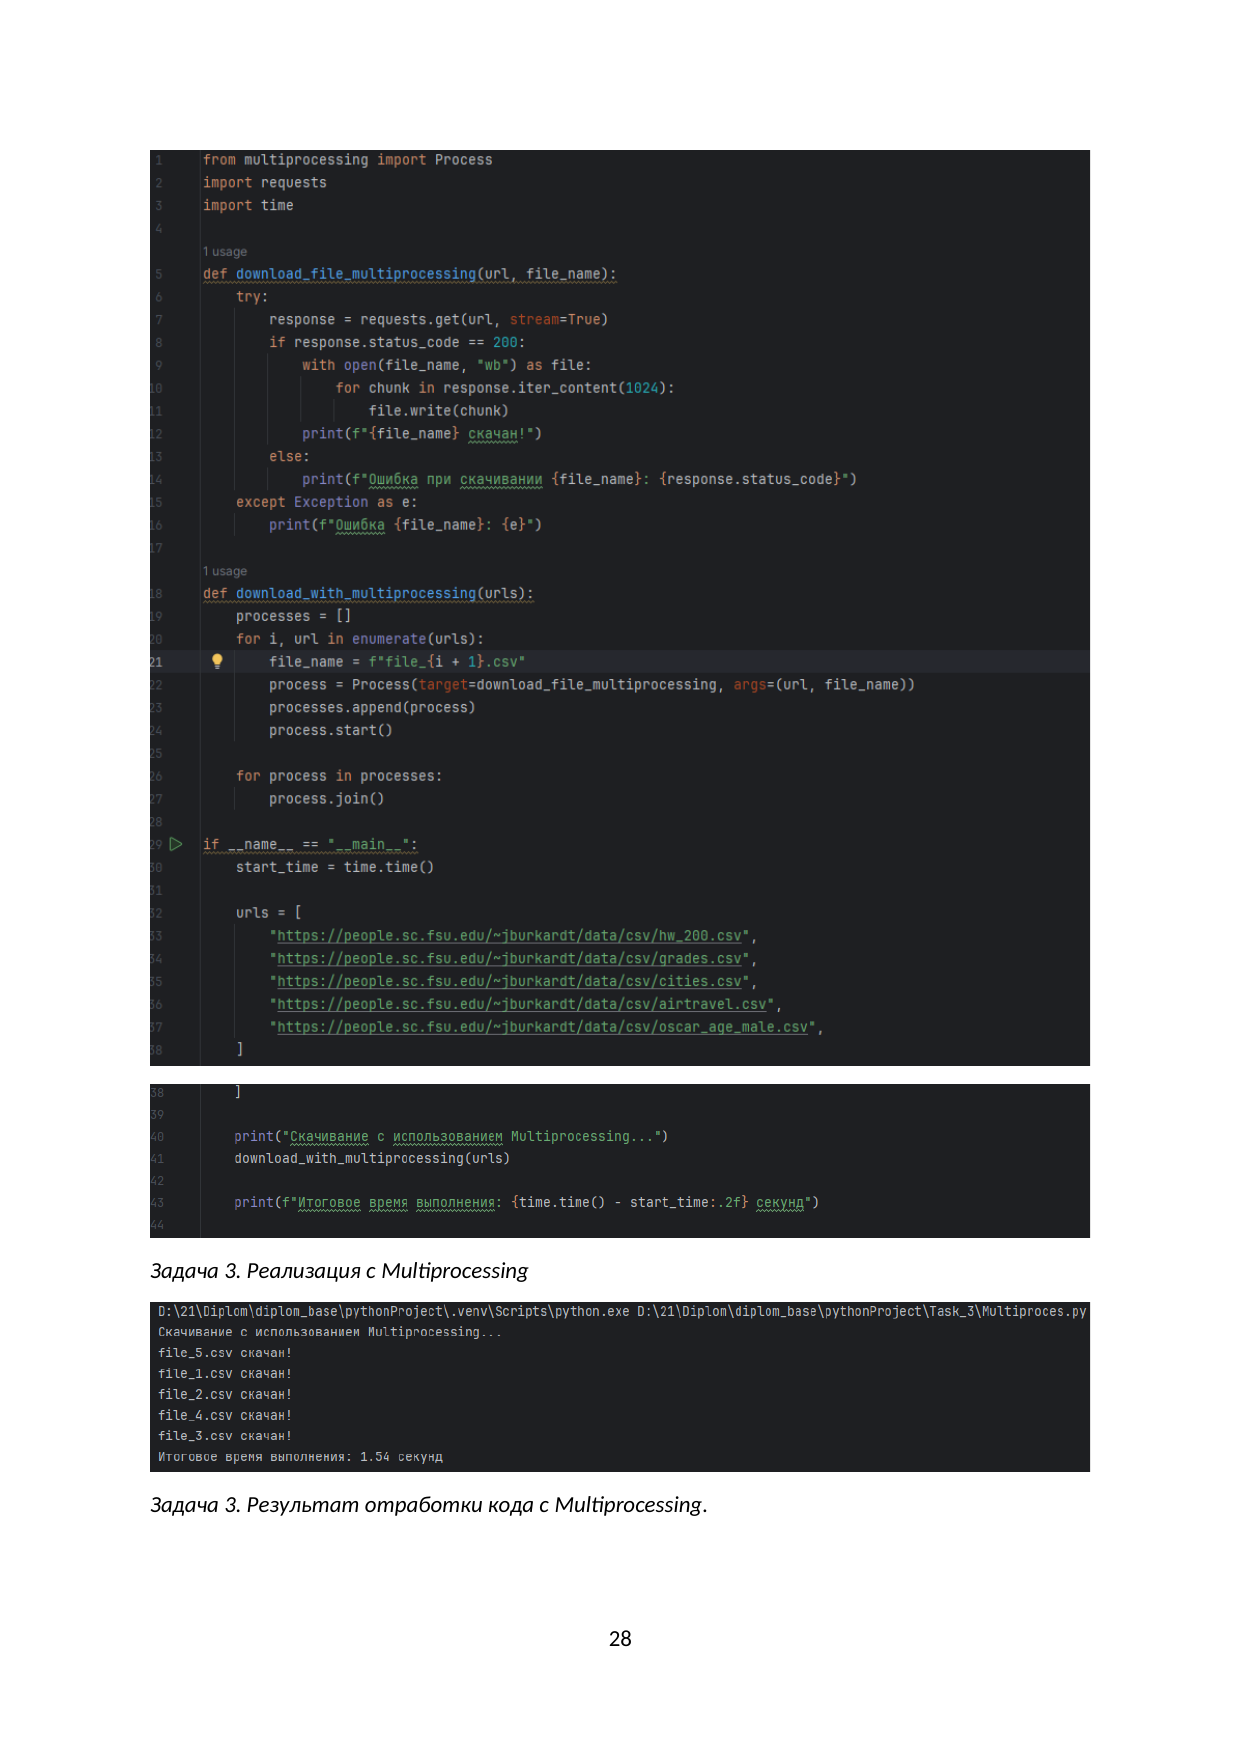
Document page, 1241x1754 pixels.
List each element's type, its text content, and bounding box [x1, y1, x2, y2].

text Задача 3. Результат отработки кода с Multiprocessing. [150, 1490, 1090, 1518]
text Задача 3. Реализация с Multiprocessing [150, 1256, 1090, 1284]
picture [150, 150, 1091, 1066]
picture [150, 1302, 1091, 1472]
picture [150, 1084, 1091, 1238]
